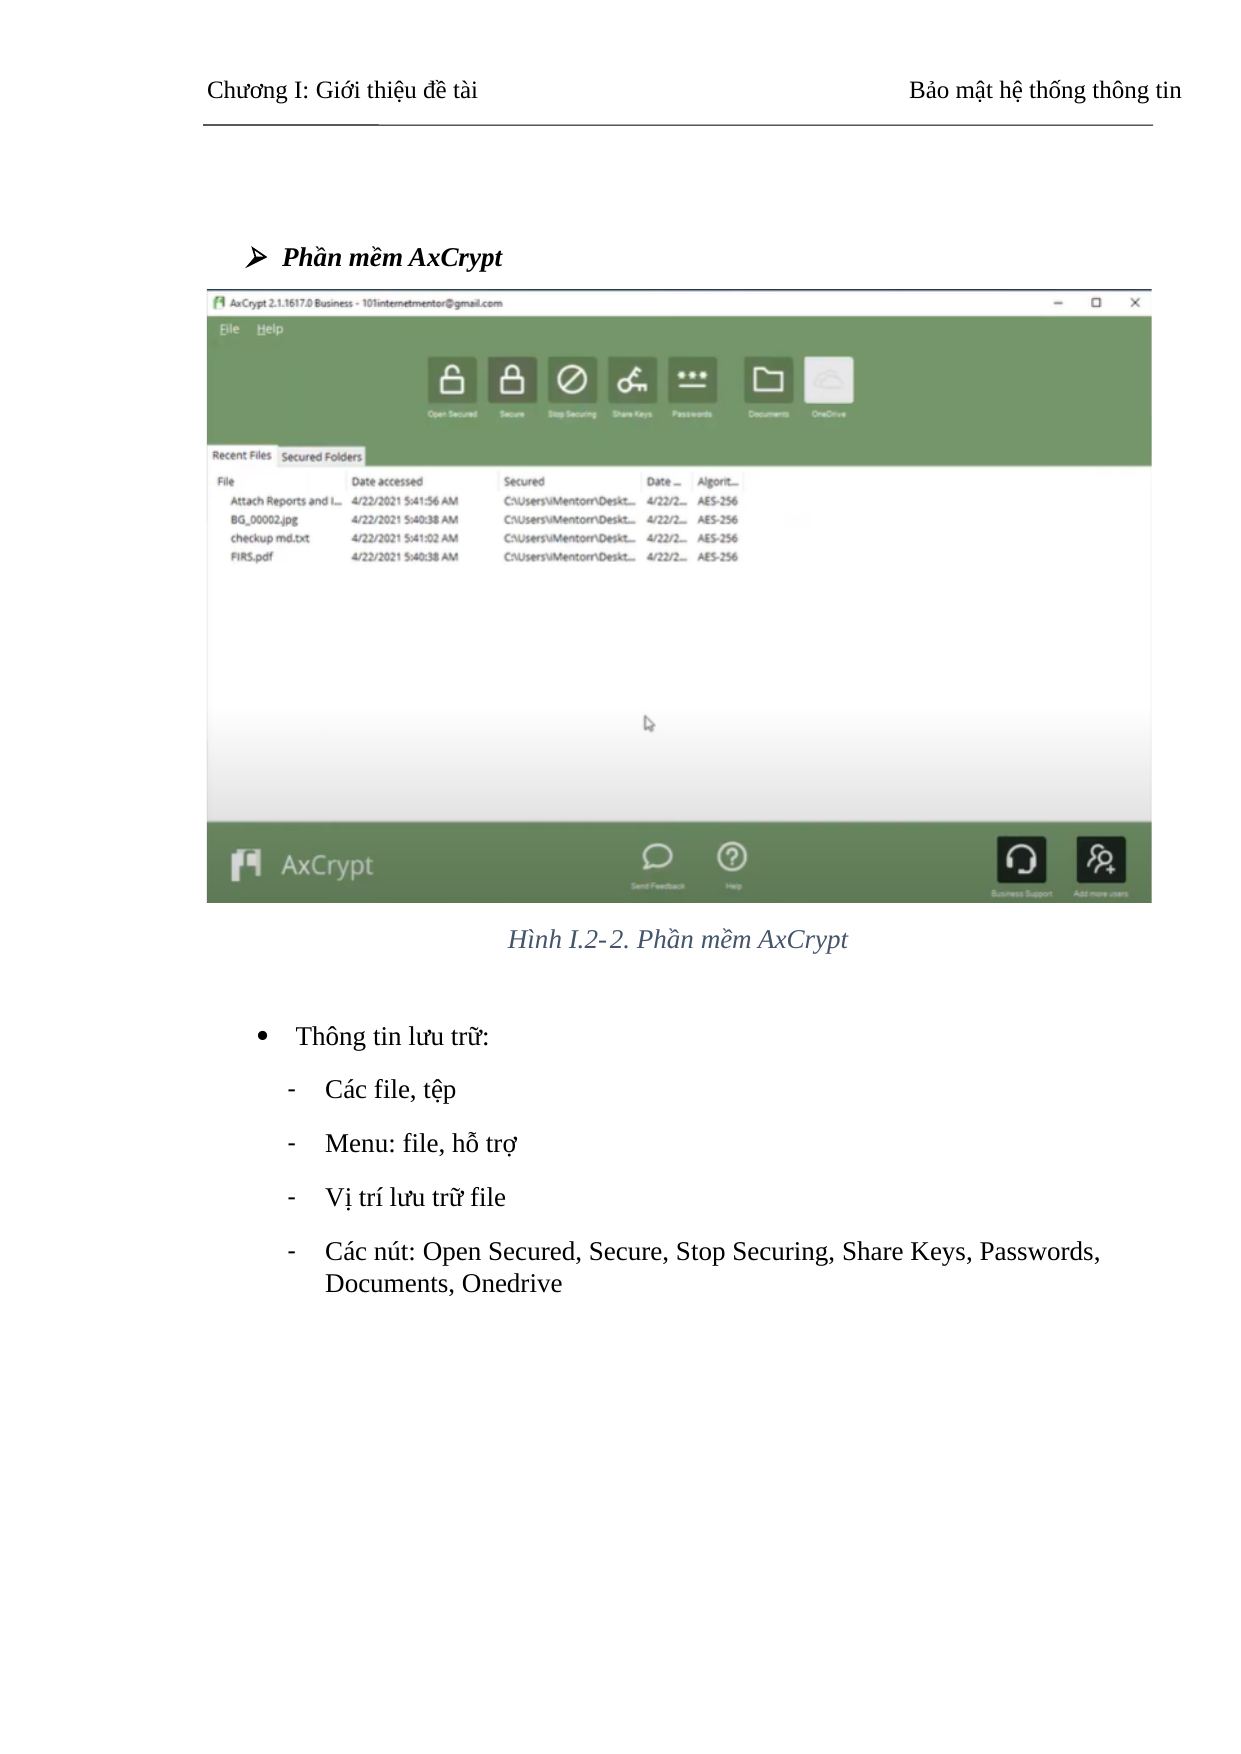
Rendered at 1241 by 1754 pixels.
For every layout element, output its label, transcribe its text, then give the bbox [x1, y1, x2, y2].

list Vị trí lưu trữ file [287, 1180, 1152, 1213]
text Hình I.2-2. Phần mềm AxCrypt [207, 923, 1152, 954]
picture [206, 289, 1152, 903]
list Các file, tệp [287, 1072, 1152, 1105]
list Menu: file, hỗ trợ [287, 1126, 1152, 1159]
list Thông tin lưu trữ: [258, 1020, 1152, 1051]
list Các nút: Open Secured, Secure, Stop Securing, Share Keys, Passwords, Documents, Onedrive [287, 1234, 1152, 1298]
list Phần mềm AxCrypt [244, 241, 1152, 273]
